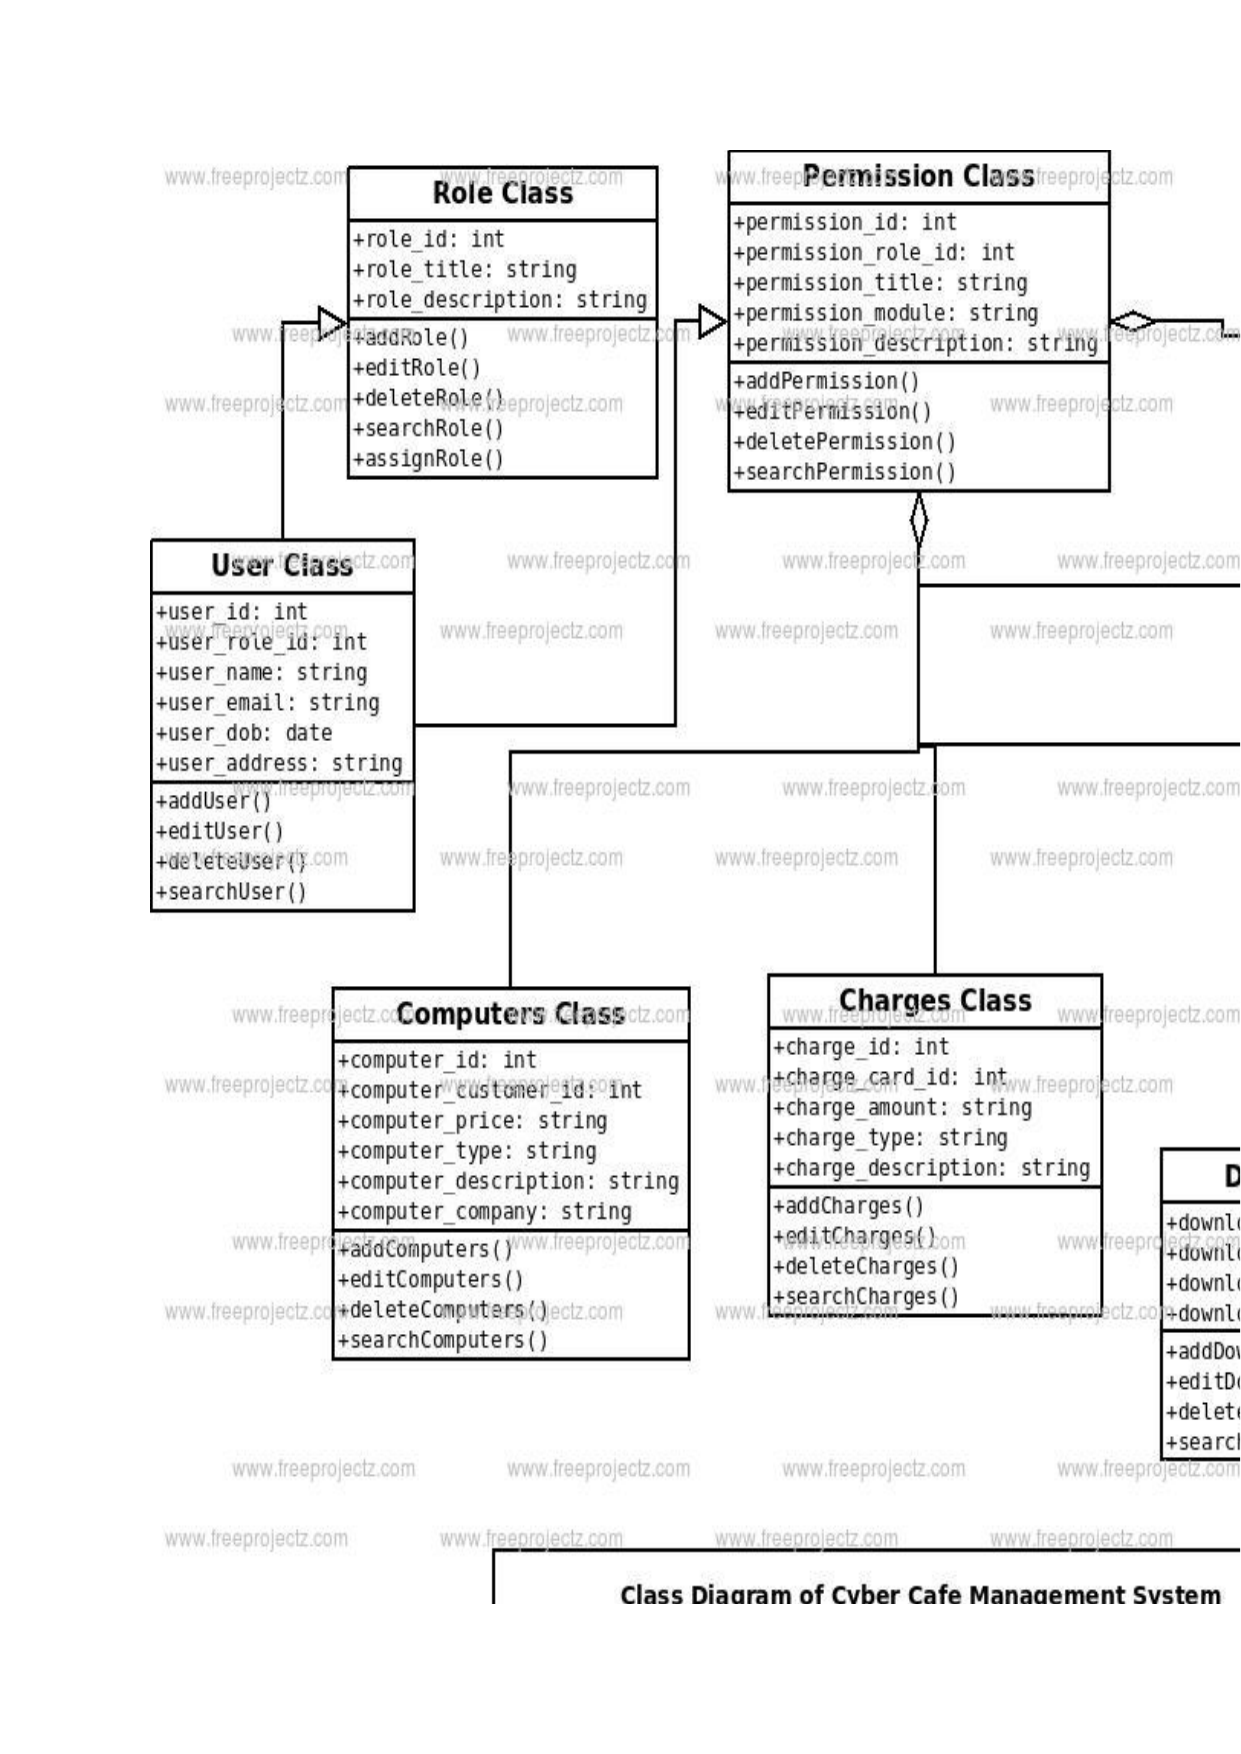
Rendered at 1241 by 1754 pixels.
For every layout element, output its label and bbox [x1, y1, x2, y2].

picture [150, 150, 1241, 1604]
